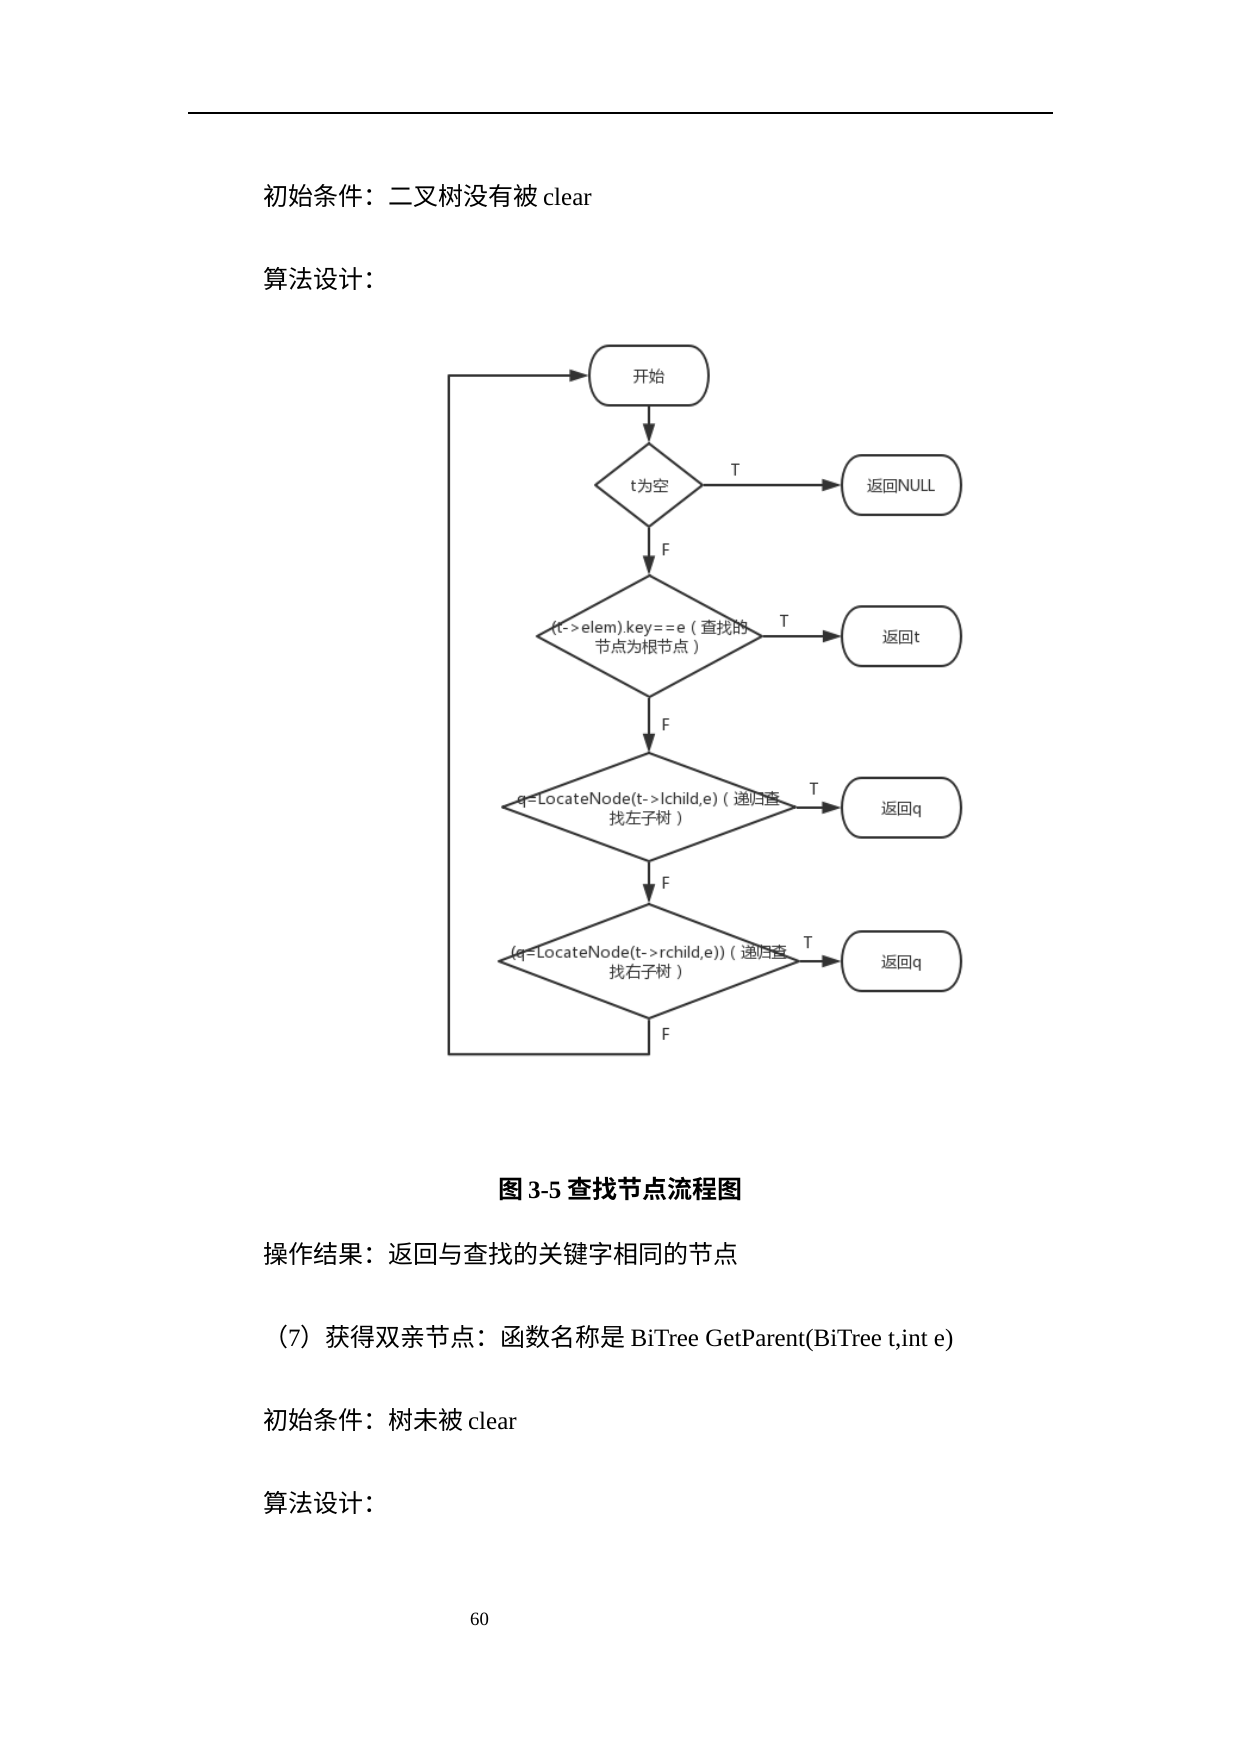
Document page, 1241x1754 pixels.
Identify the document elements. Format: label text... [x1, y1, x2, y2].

text 算法设计： [187, 1469, 1053, 1534]
text 图3-5 查找节点流程图 [187, 1155, 1053, 1220]
text 初始条件：树未被clear [187, 1386, 1053, 1451]
text 算法设计： [187, 245, 1053, 310]
text 操作结果：返回与查找的关键字相同的节点 [187, 1220, 1053, 1285]
picture [335, 328, 1031, 1128]
text （7）获得双亲节点：函数名称是BiTree GetParent(BiTree t,int e) [187, 1303, 1053, 1368]
text 初始条件：二叉树没有被clear [187, 162, 1053, 227]
